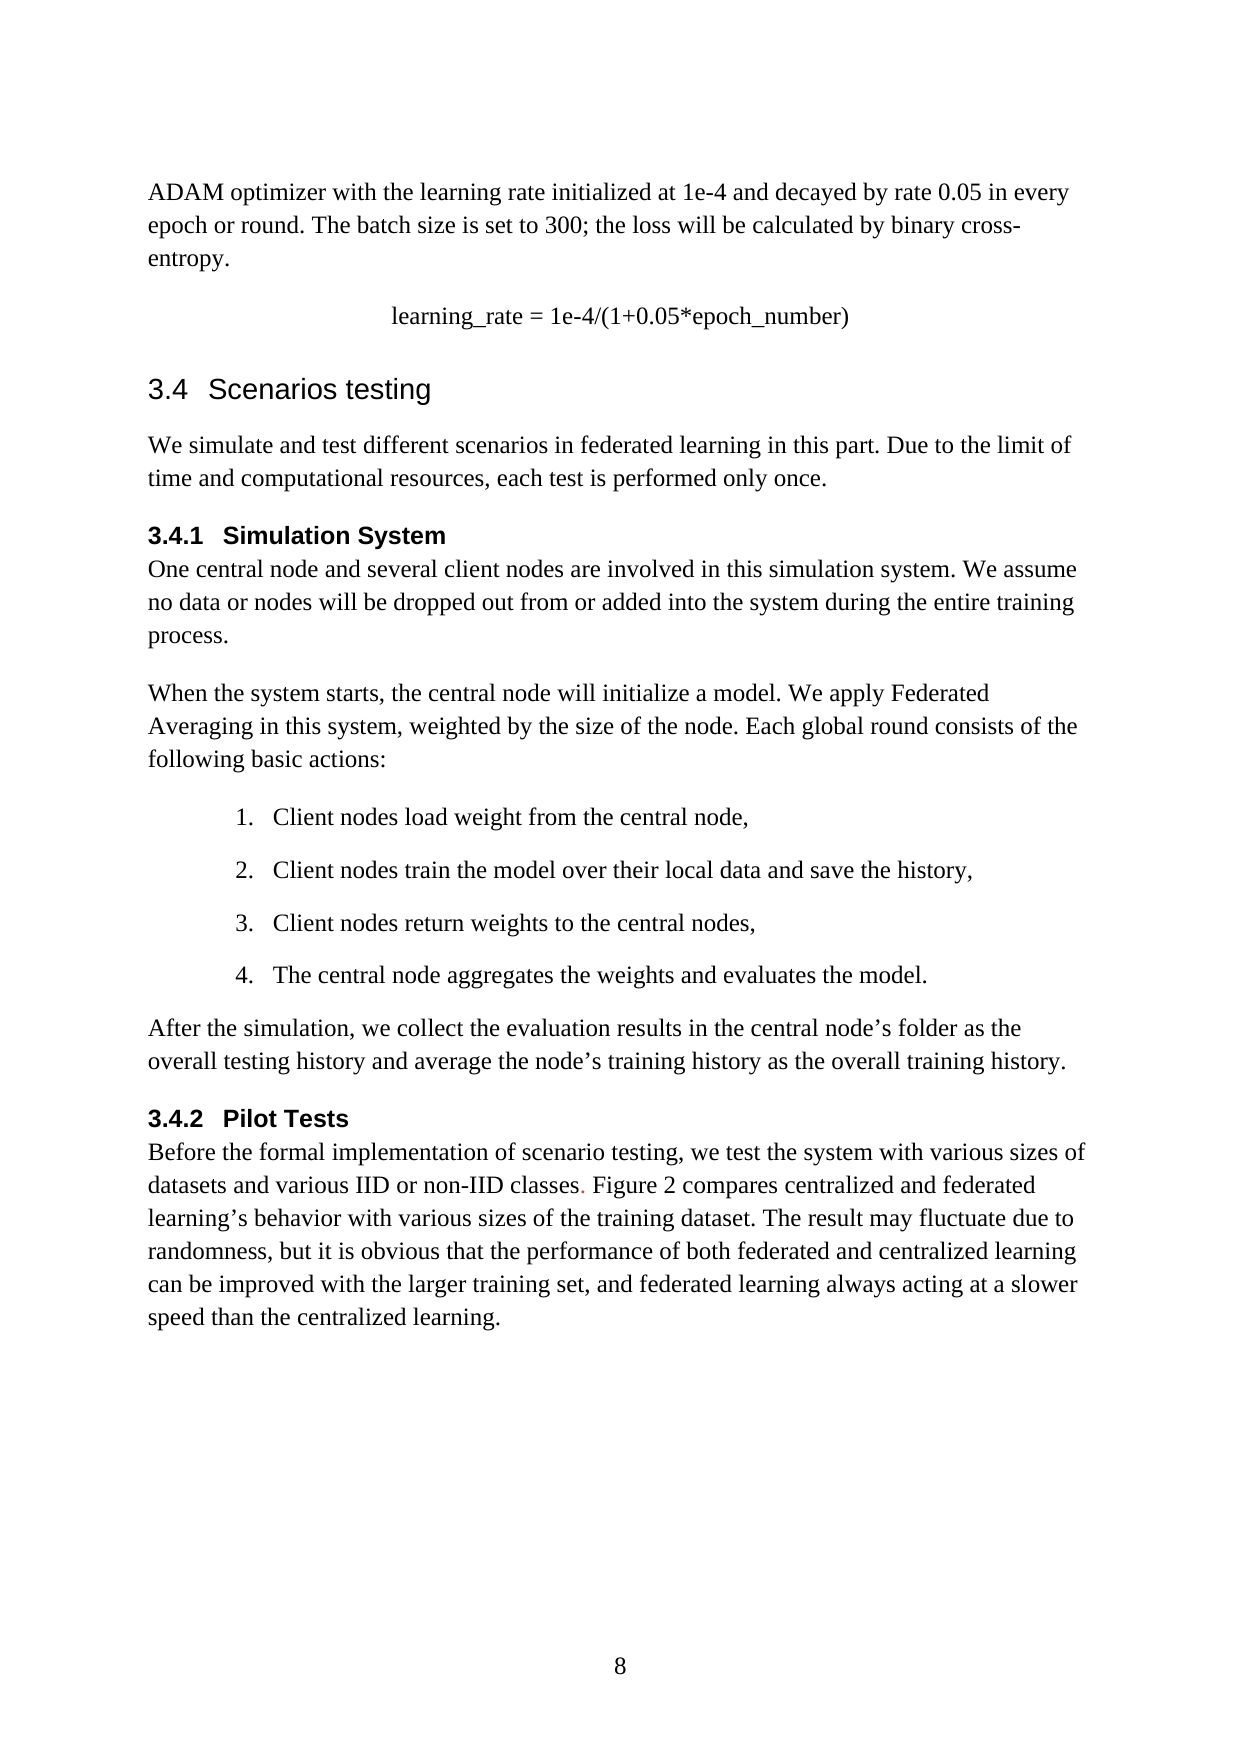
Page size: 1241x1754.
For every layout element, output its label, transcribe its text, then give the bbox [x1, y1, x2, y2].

subtitle Pilot Tests [148, 1104, 1092, 1133]
text learning_rate = 1e-4/(1+0.05*epoch_number) [148, 301, 1092, 330]
text We simulate and test different scenarios in federated learning in this part. Due to the limit of time and computational resources, each test is performed only once. [148, 430, 1092, 492]
list Client nodes train the model over their local data and save the history, [235, 855, 1092, 884]
text After the simulation, we collect the evaluation results in the central node’s folder as the overall testing history and average the node’s training history as the overall training history. [148, 1013, 1092, 1075]
list The central node aggregates the weights and evaluates the model. [235, 960, 1092, 989]
text When the system starts, the central node will initialize a model. We apply Federated Averaging in this system, weighted by the size of the node. Each global round consists of the following basic actions: [148, 678, 1092, 773]
text Before the formal implementation of scenario testing, we test the system with various sizes of datasets and various IID or non-IID classes. Figure 2 compares centralized and federated learning’s behavior with various sizes of the training dataset. The result may fluctuate due to randomness, but it is obvious that the performance of both federated and centralized learning can be improved with the larger training set, and federated learning always acting at a slower speed than the centralized learning. [148, 1137, 1092, 1331]
list Client nodes return weights to the central nodes, [235, 908, 1092, 936]
text One central node and several client nodes are involved in this simulation system. We assume no data or nodes will be dropped out from or added into the system during the entire training process. [148, 554, 1092, 649]
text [148, 177, 1092, 272]
subtitle Scenarios testing [148, 372, 1092, 405]
list Client nodes load weight from the central node, [235, 802, 1092, 831]
subtitle Simulation System [148, 521, 1092, 550]
